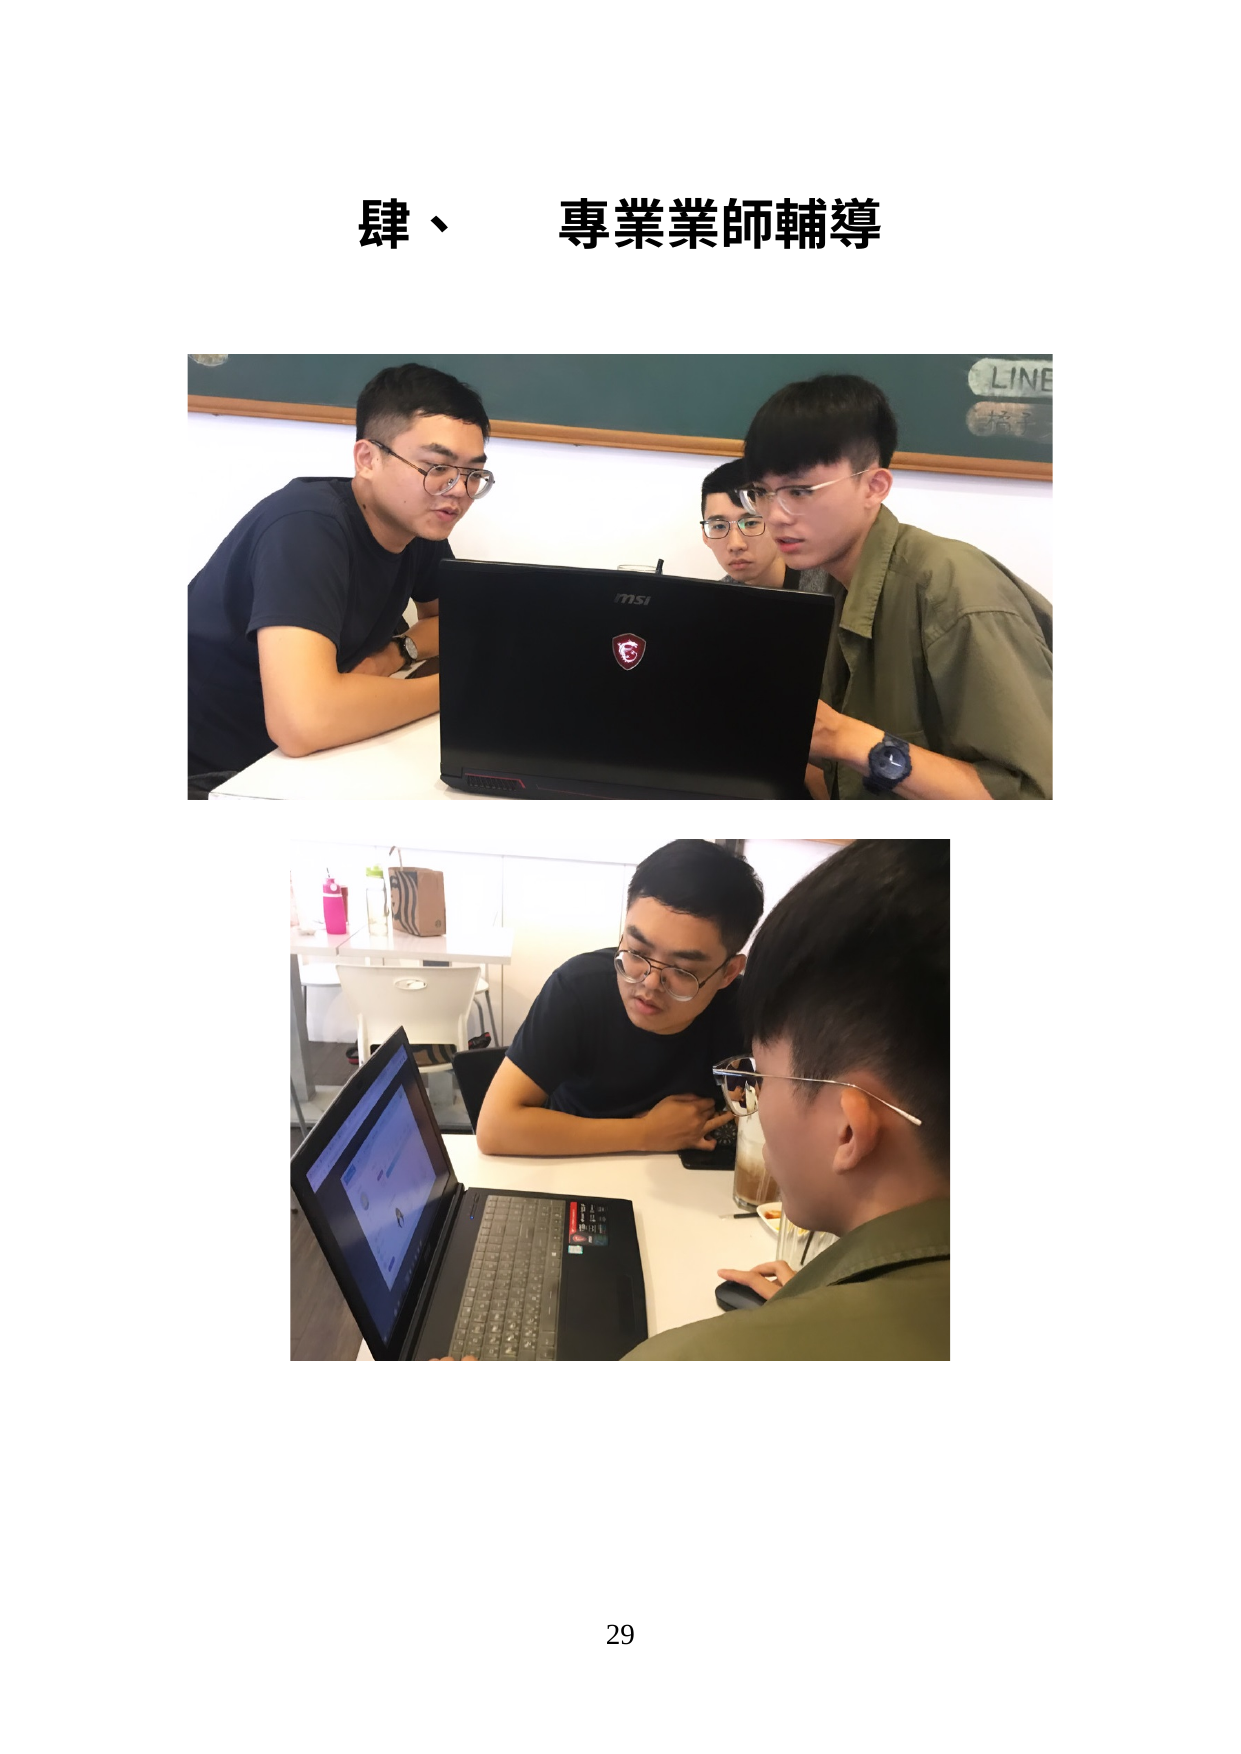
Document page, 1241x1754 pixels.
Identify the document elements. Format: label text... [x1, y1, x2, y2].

text 肆、 專業業師輔導 [187, 164, 1053, 277]
picture [290, 839, 951, 1361]
picture [187, 354, 1053, 800]
